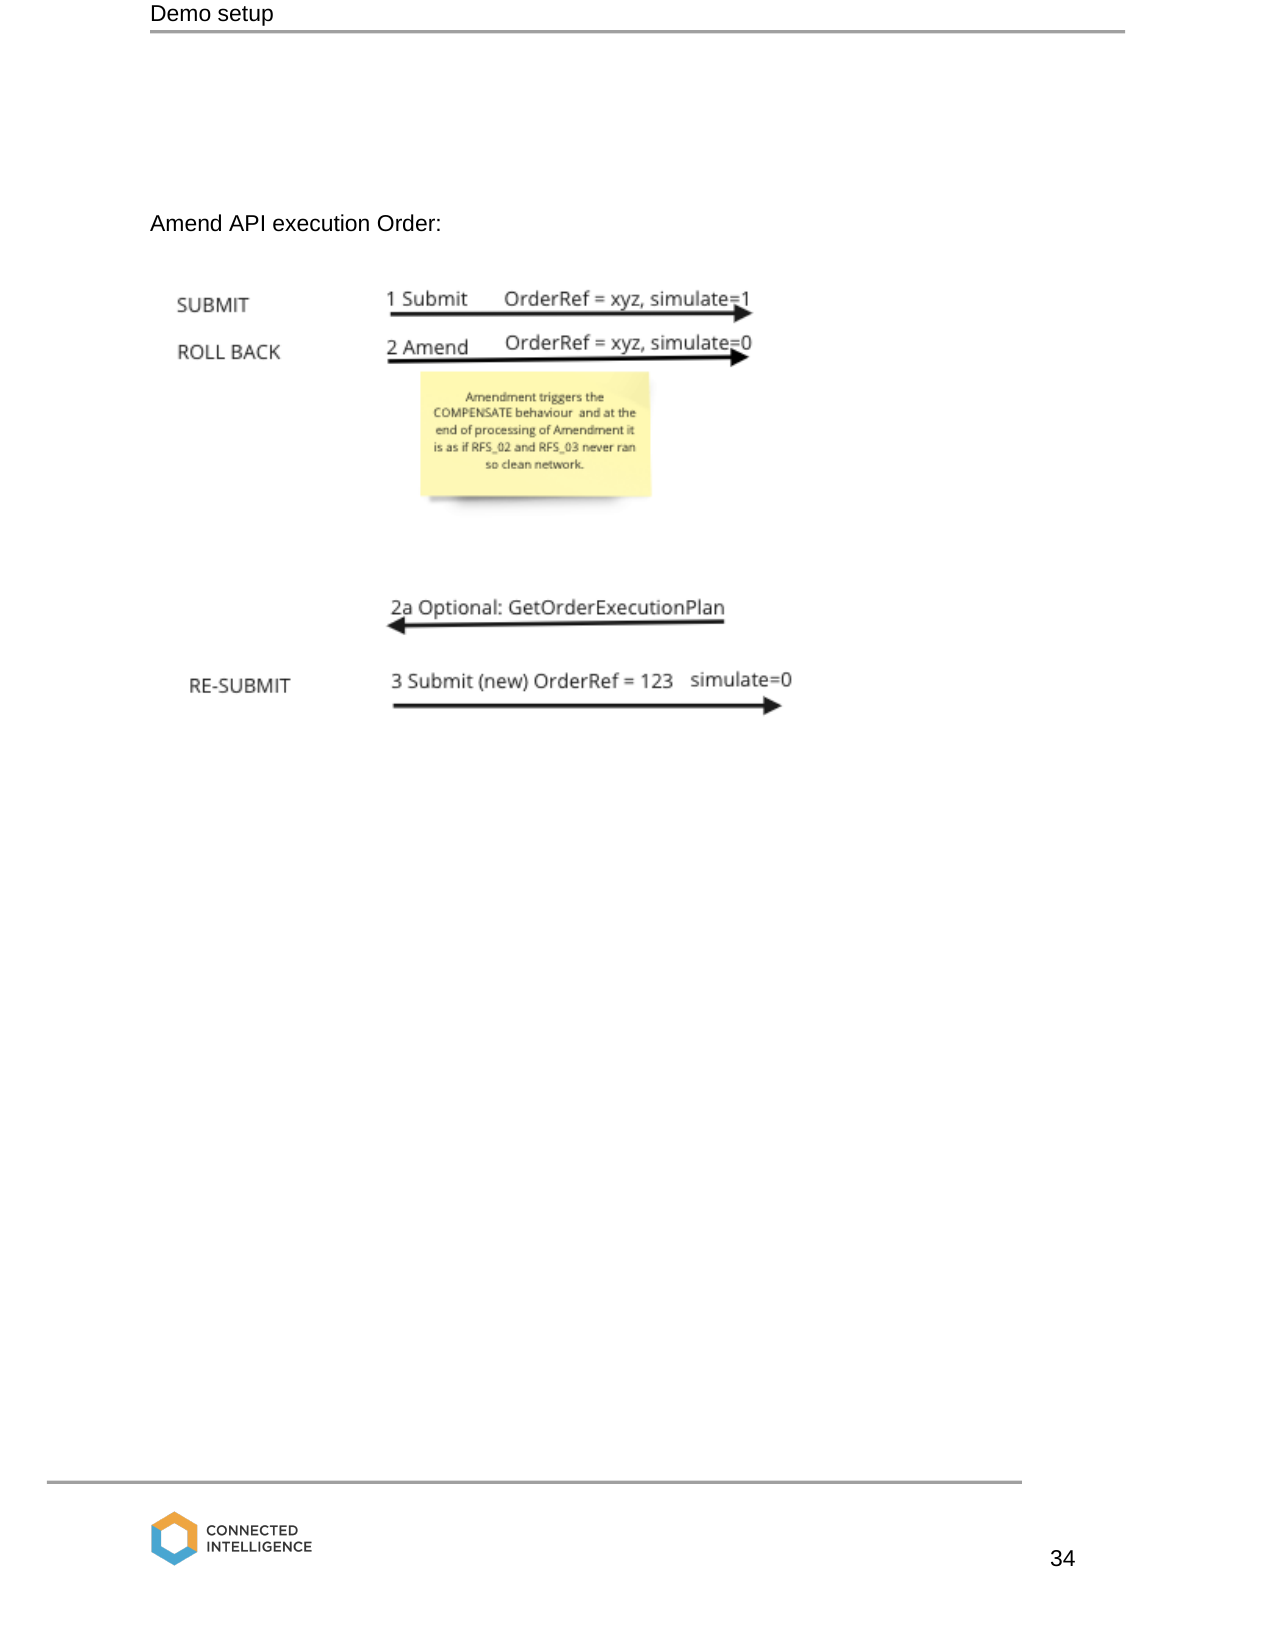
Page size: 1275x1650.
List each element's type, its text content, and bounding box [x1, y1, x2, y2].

picture [150, 1510, 313, 1567]
picture [150, 270, 814, 751]
text Amend API execution Order: [150, 210, 1125, 237]
